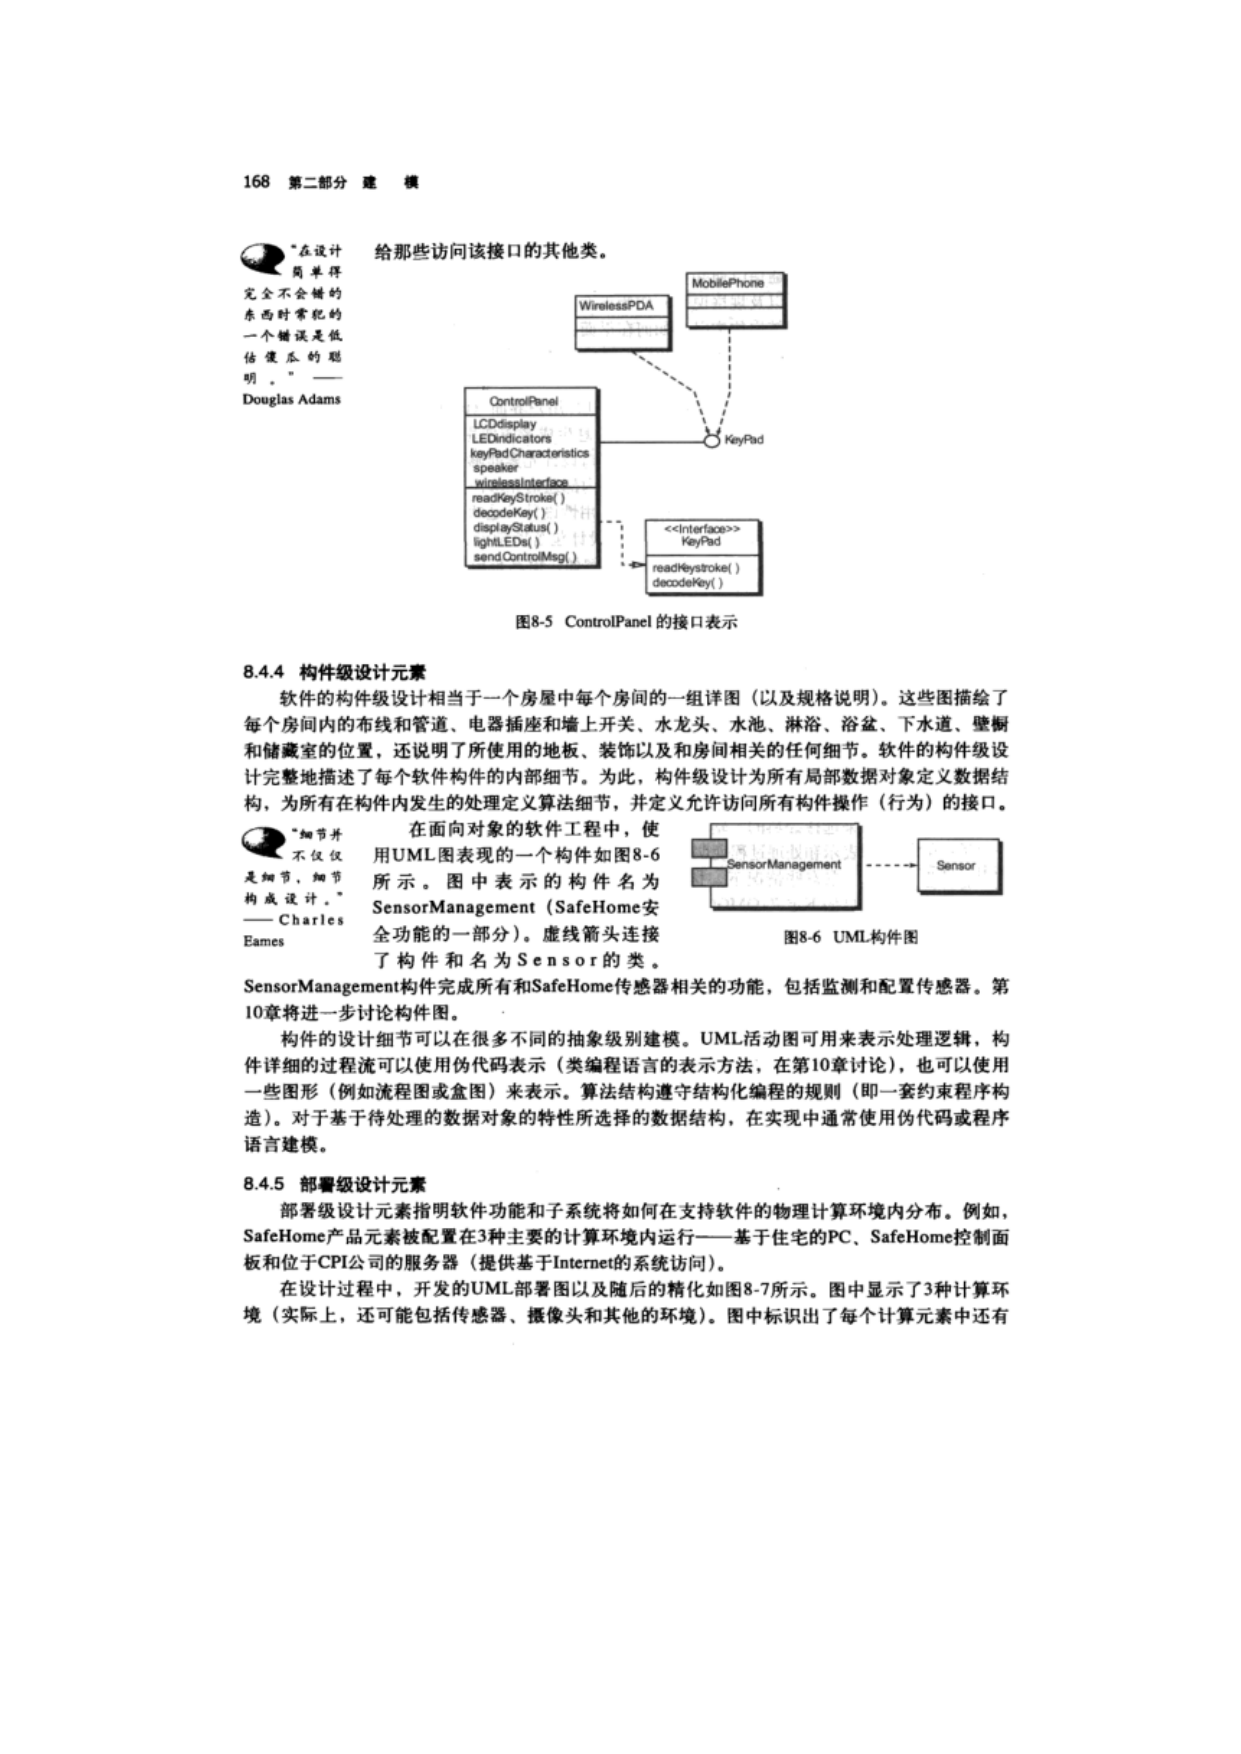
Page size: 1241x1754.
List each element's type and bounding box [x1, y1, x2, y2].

picture [187, 162, 1052, 1351]
